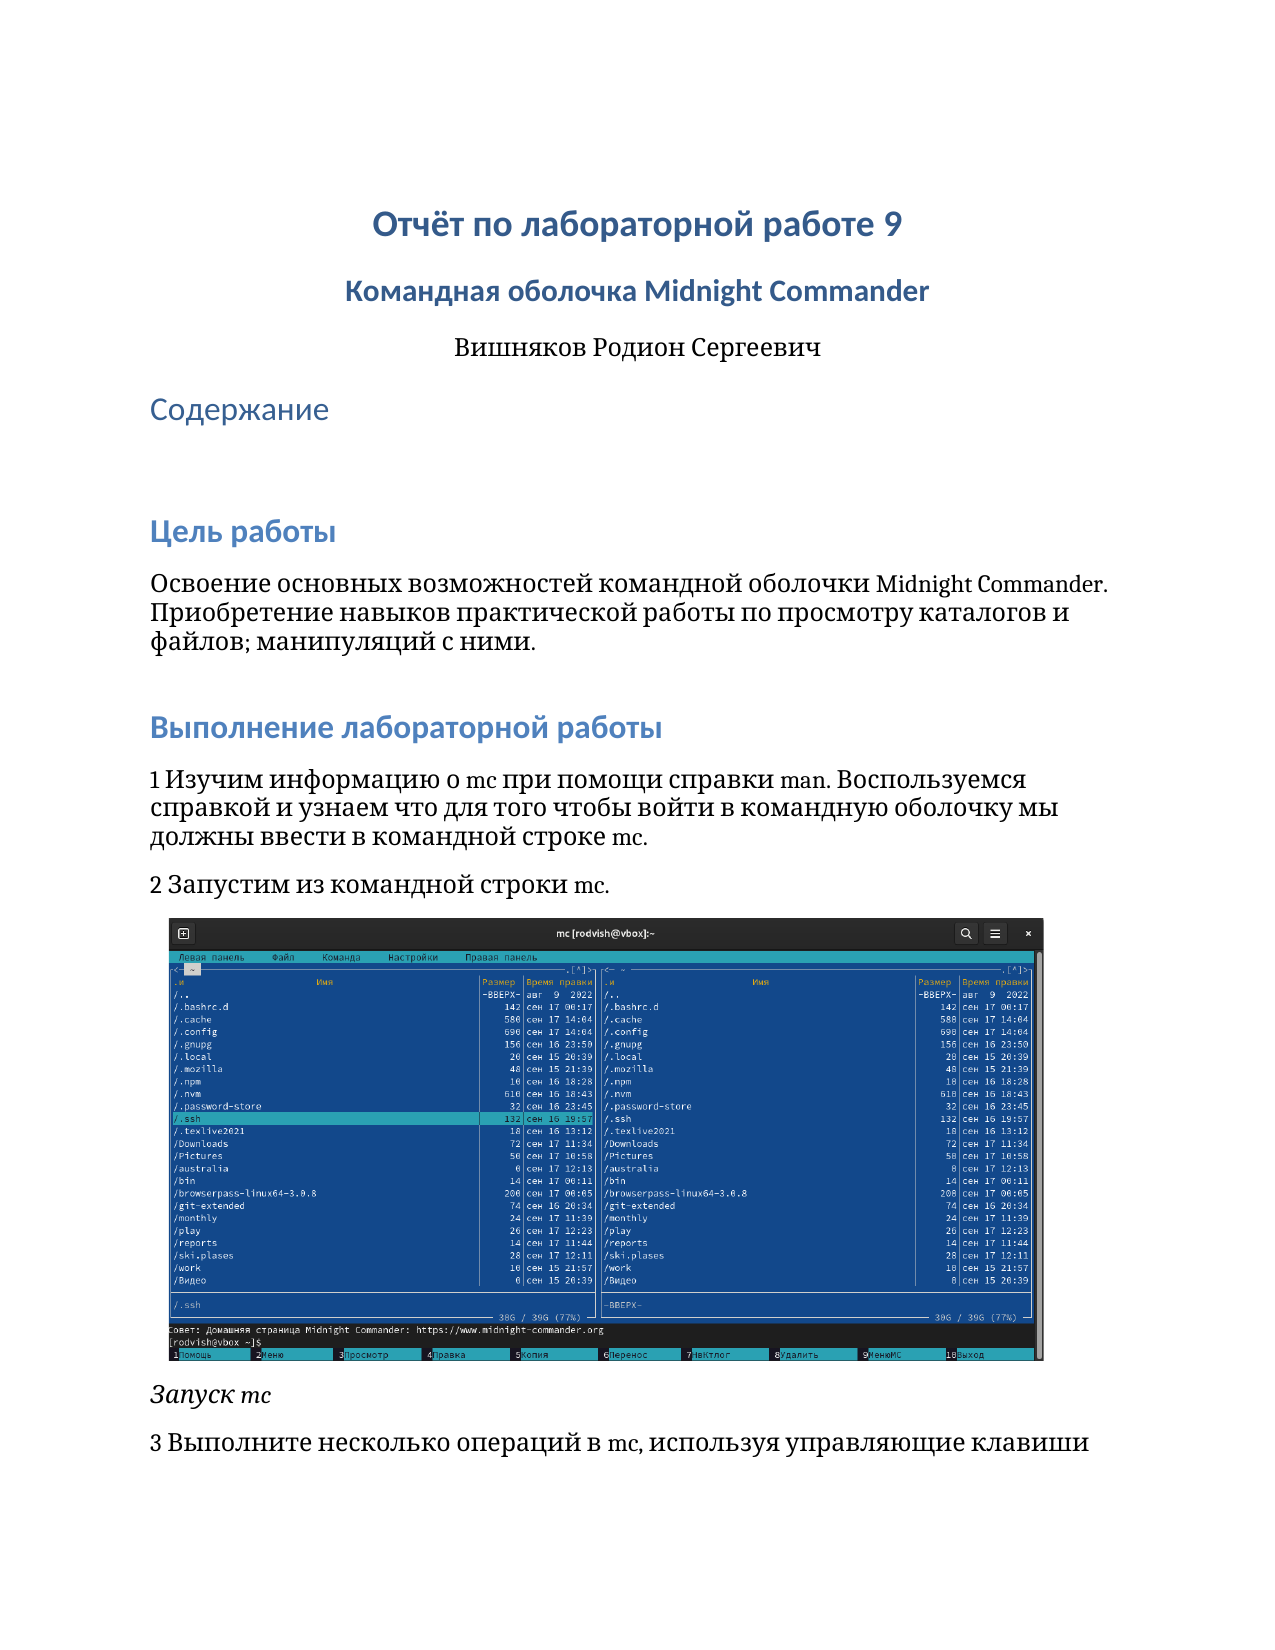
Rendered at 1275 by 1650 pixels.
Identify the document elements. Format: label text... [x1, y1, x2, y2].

subtitle Выполнение лабораторной работы [150, 706, 1125, 747]
subtitle Командная оболочка Midnight Commander [150, 271, 1125, 309]
subtitle Цель работы [150, 510, 1125, 551]
text 3 Выполните несколько операций в mc, используя управляющие клавиши [150, 1429, 1125, 1457]
text Запуск mc [150, 1381, 1125, 1410]
text Вишняков Родион Сергеевич [150, 334, 1125, 363]
text 1 Изучим информацию о mc при помощи справки man. Воспользуемся справкой и узнаем что для того чтобы войти в командную оболочку мы должны ввести в командной строке mc. [150, 766, 1125, 852]
picture [168, 918, 1044, 1361]
text 2 Запустим из командной строки mc. [150, 871, 1125, 899]
text Освоение основных возможностей командной оболочки Midnight Commander. Приобретение навыков практической работы по просмотру каталогов и файлов; манипуляций с ними. [150, 570, 1125, 656]
title Отчёт по лабораторной работе 9 [150, 200, 1125, 246]
